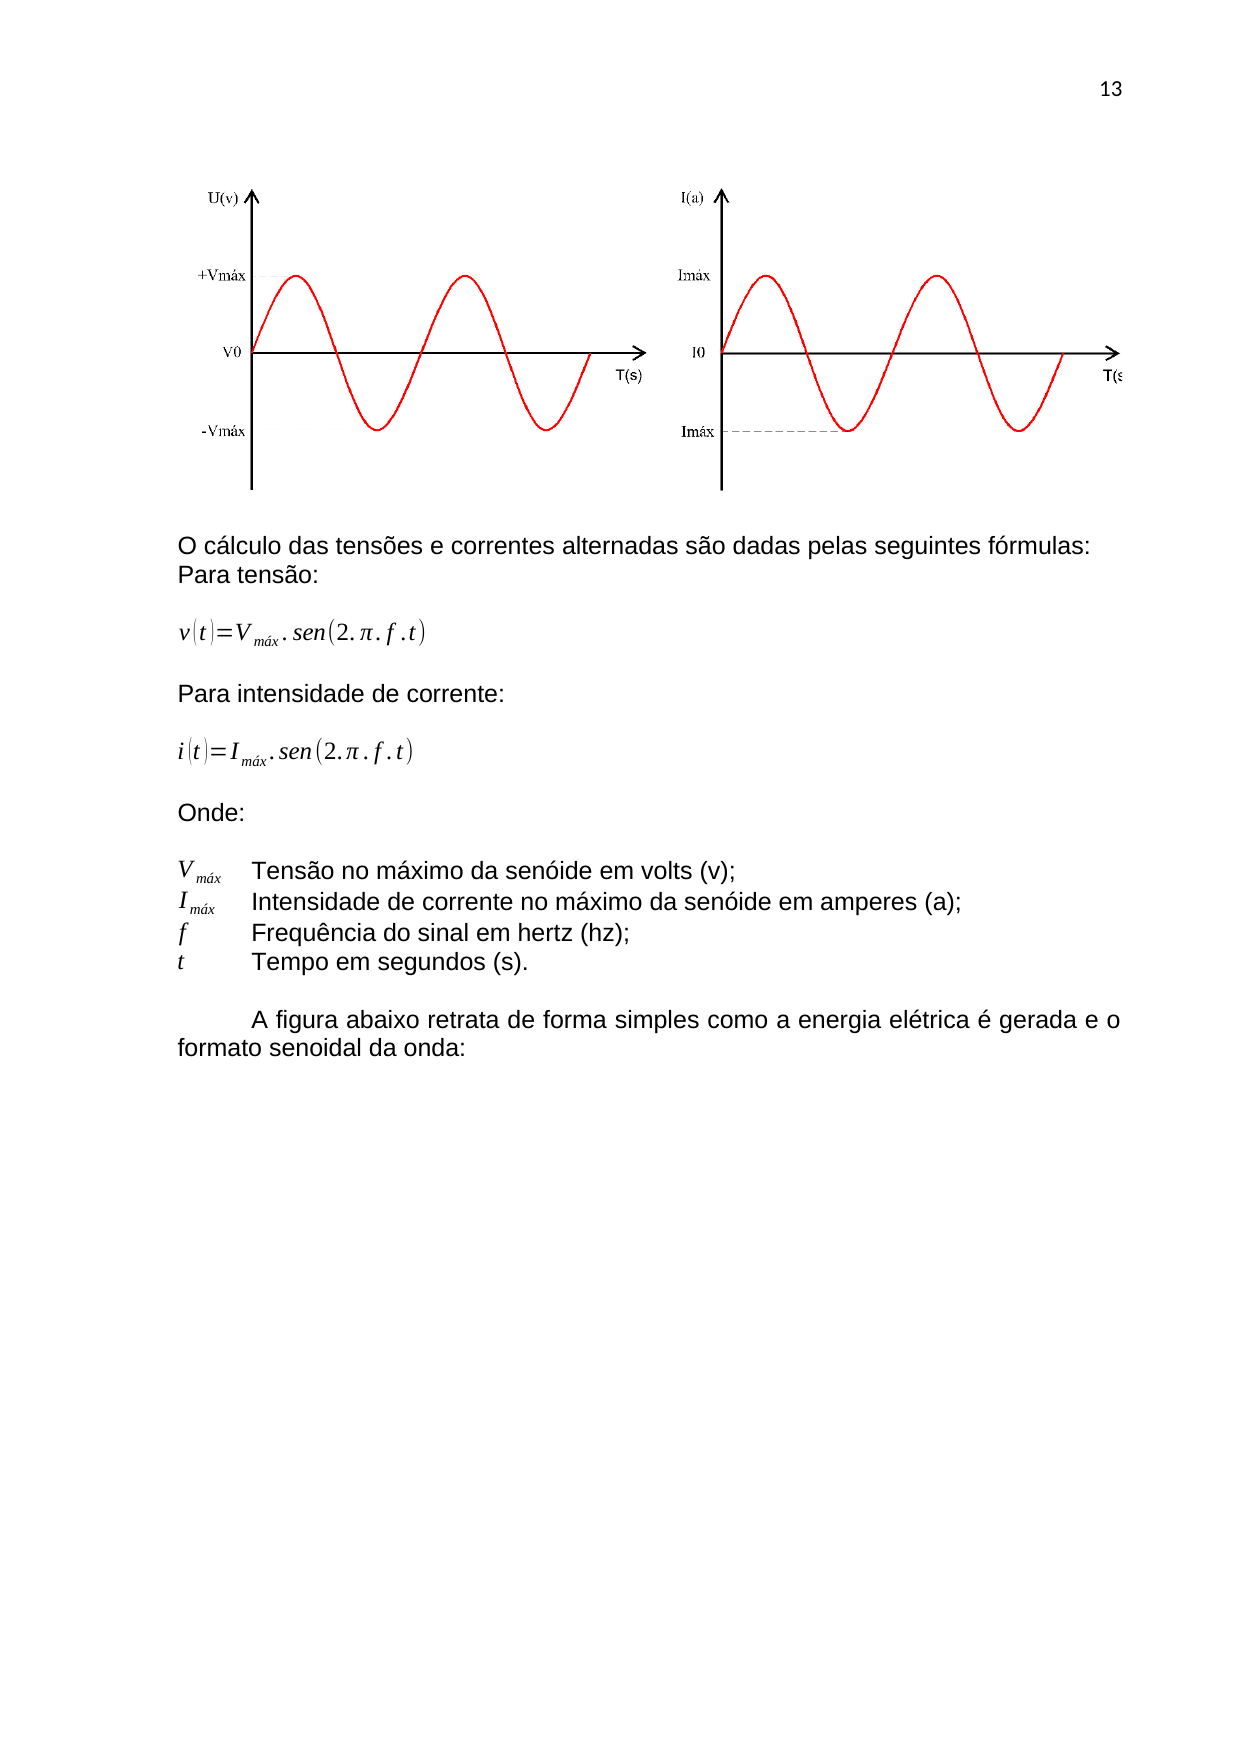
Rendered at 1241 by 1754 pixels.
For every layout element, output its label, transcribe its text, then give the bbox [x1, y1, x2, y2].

text Para intensidade de corrente: [177, 679, 1122, 707]
text A figura abaixo retrata de forma simples como a energia elétrica é gerada e o formato senoidal da onda: [177, 1005, 1122, 1062]
table_header [647, 180, 1122, 531]
table_header [177, 180, 647, 531]
text Para tensão: [177, 560, 1122, 588]
text Onde: [177, 798, 1122, 827]
text Tempo em segundos (s). [177, 947, 1122, 976]
picture [188, 179, 648, 503]
text Frequência do sinal em hertz (hz); [177, 918, 1122, 947]
text O cálculo das tensões e correntes alternadas são dadas pelas seguintes fórmulas: [177, 531, 1122, 560]
text Intensidade de corrente no máximo da senóide em amperes (a); [177, 887, 1122, 918]
picture [666, 179, 1123, 500]
text Tensão no máximo da senóide em volts (v); [177, 855, 1122, 887]
